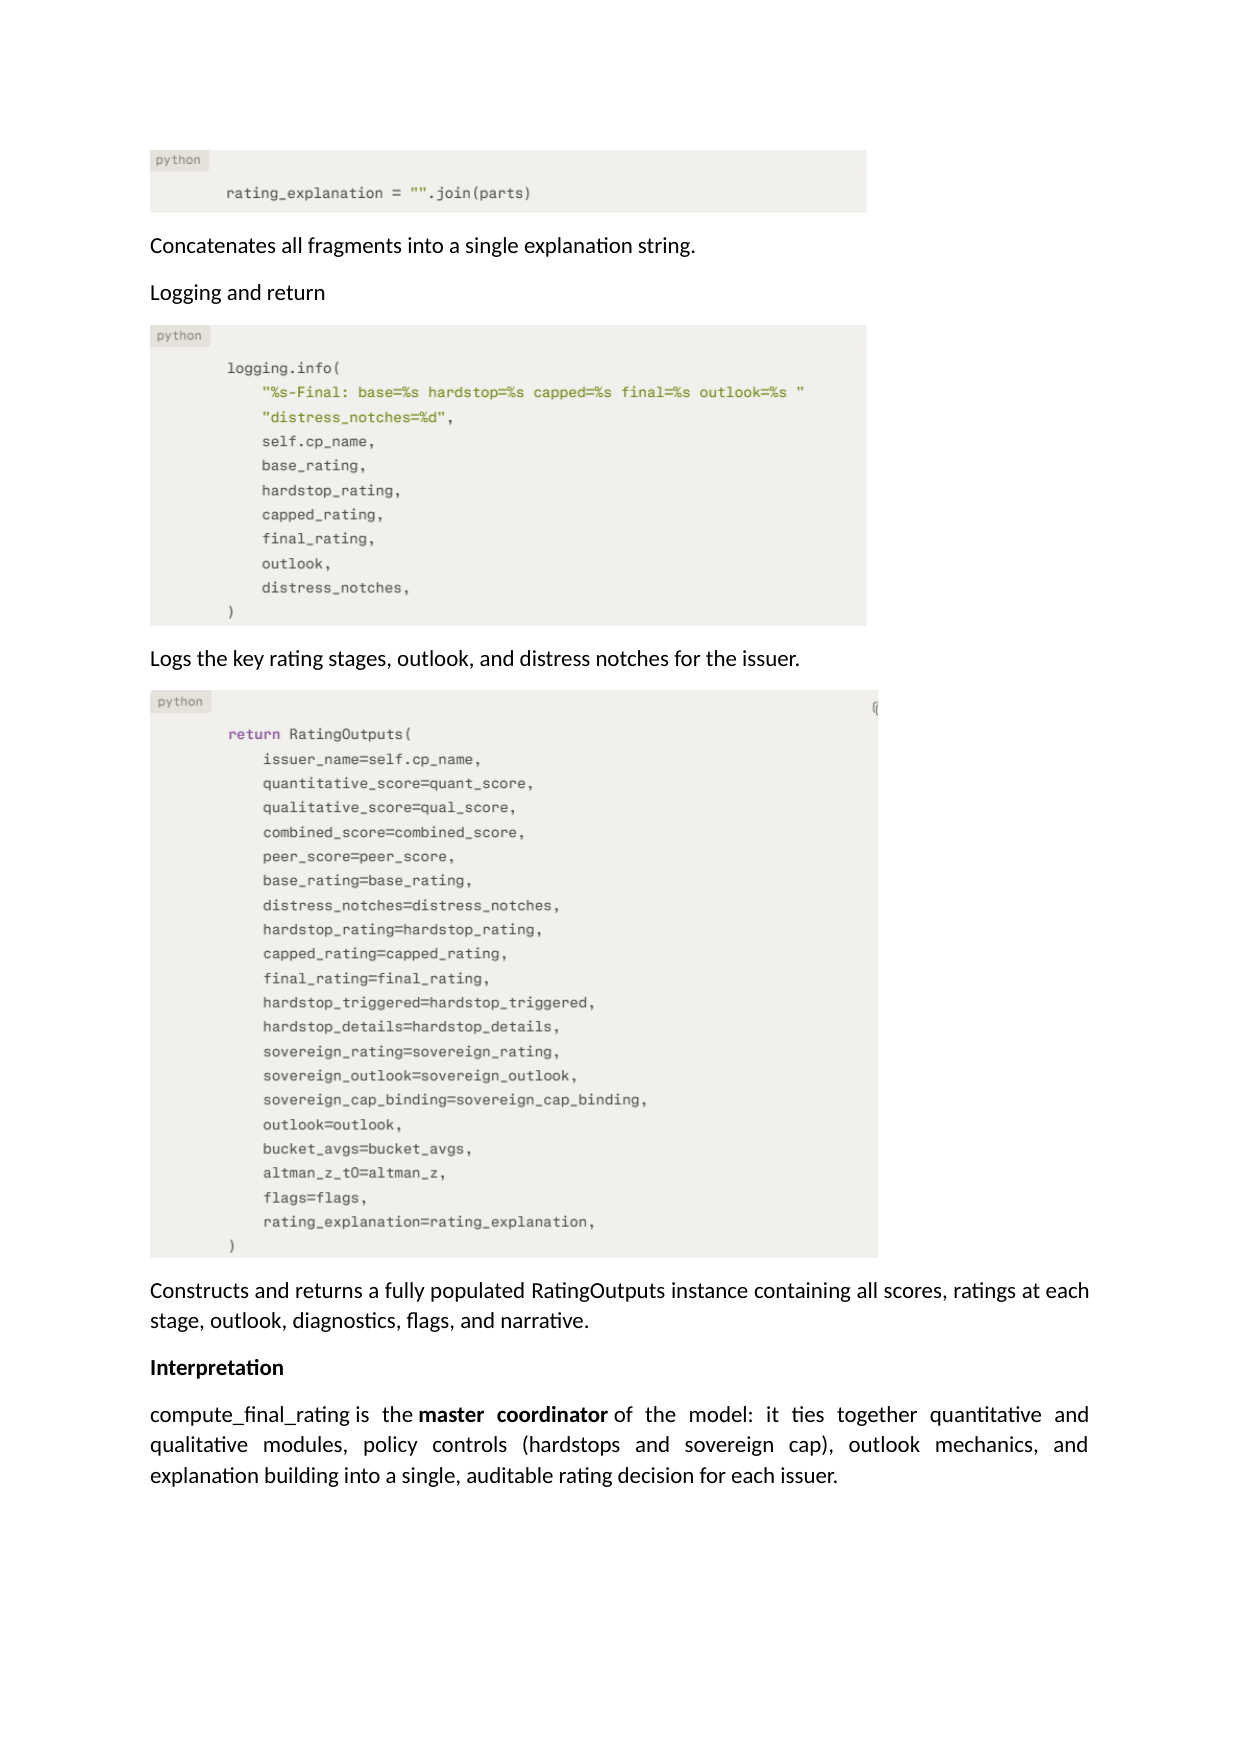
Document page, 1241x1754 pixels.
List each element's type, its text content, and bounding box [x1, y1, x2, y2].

picture [150, 325, 867, 626]
text compute_final_rating is the master coordinator of the model: it ties together quantitative and qualitative modules, policy controls (hardstops and sovereign cap), outlook mechanics, and explanation building into a single, auditable rating decision for each issuer.​ [150, 1400, 1090, 1489]
text Interpretation [150, 1353, 1090, 1381]
text Constructs and returns a fully populated RatingOutputs instance containing all scores, ratings at each stage, outlook, diagnostics, flags, and narrative.​ [150, 1276, 1090, 1334]
picture [150, 150, 867, 213]
text Concatenates all fragments into a single explanation string.​ [150, 231, 1090, 259]
text Logs the key rating stages, outlook, and distress notches for the issuer.​ [150, 644, 1090, 672]
picture [150, 690, 879, 1258]
text Logging and return [150, 278, 1090, 306]
